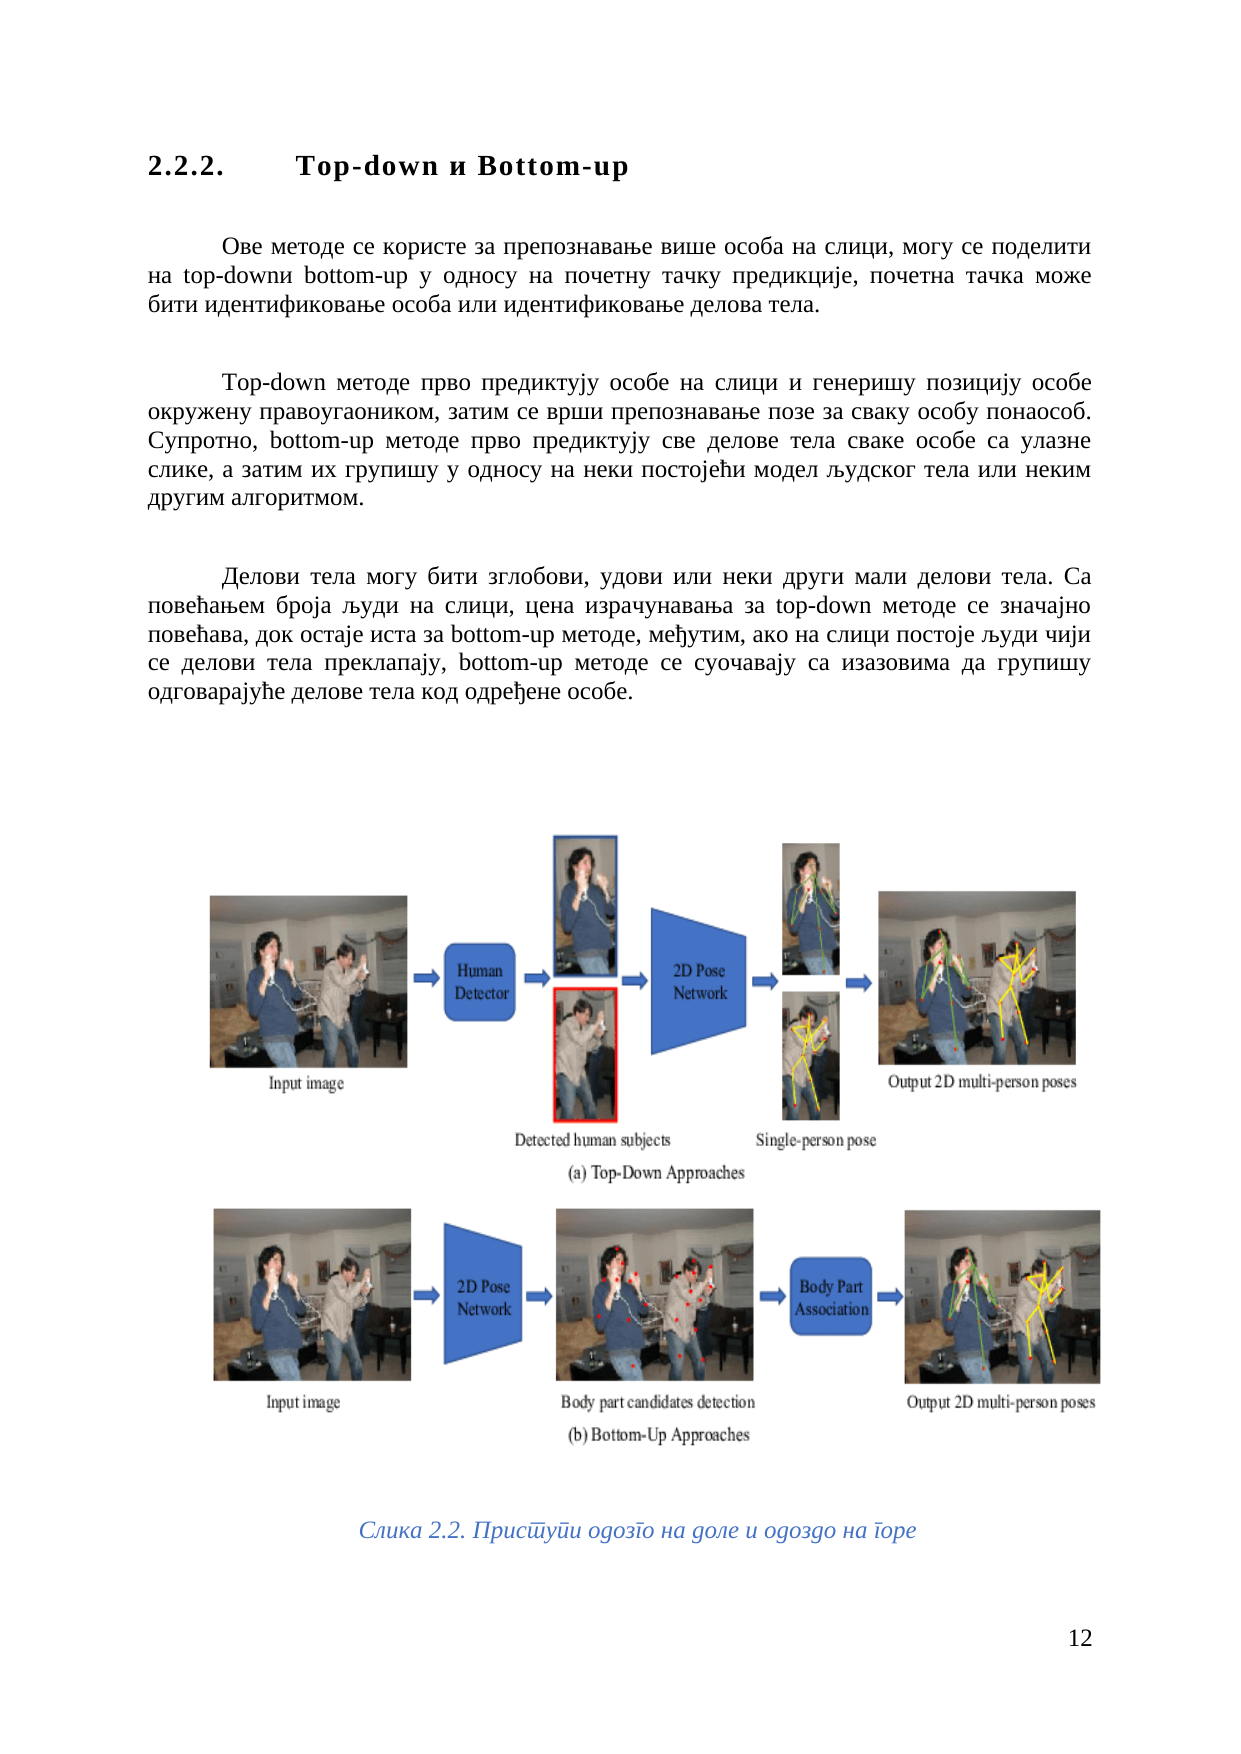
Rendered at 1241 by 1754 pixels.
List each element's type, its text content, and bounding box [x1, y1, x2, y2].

text Top-down методе прво предиктују особе на слици и генеришу позицију особе окружену правоугаоником, затим се врши препознавање позе за сваку особу понаособ. Супротно, bottom-up методе прво предиктују све делове тела сваке особе са улазне слике, а затим их групишу у односу на неки постојећи модел људског тела или неким другим алгоритмом. [148, 367, 1092, 511]
subtitle Top-down и Bottom-up [148, 148, 1092, 181]
text Ове методе се користе за препознавање више особа на слици, могу се поделити на top-downи bottom-up у односу на почетну тачку предикције, почетна тачка може бити идентификовање особа или идентификовање делова тела. [148, 231, 1092, 317]
picture [185, 833, 1101, 1465]
text Слика 2.2. Приступи одозго на доле и одоздо на горе [148, 1515, 1092, 1544]
text Делови тела могу бити зглобови, удови или неки други мали делови тела. Са повећањем броја људи на слици, цена израчунавања за top-down методе се значајно повећава, док остаје иста за bottom-up методе, међутим, ако на слици постоје људи чији се делови тела преклапају, bottom-up методе се суочавају са изазовима да групишу одговарајуће делове тела код одређене особе. [148, 561, 1092, 705]
